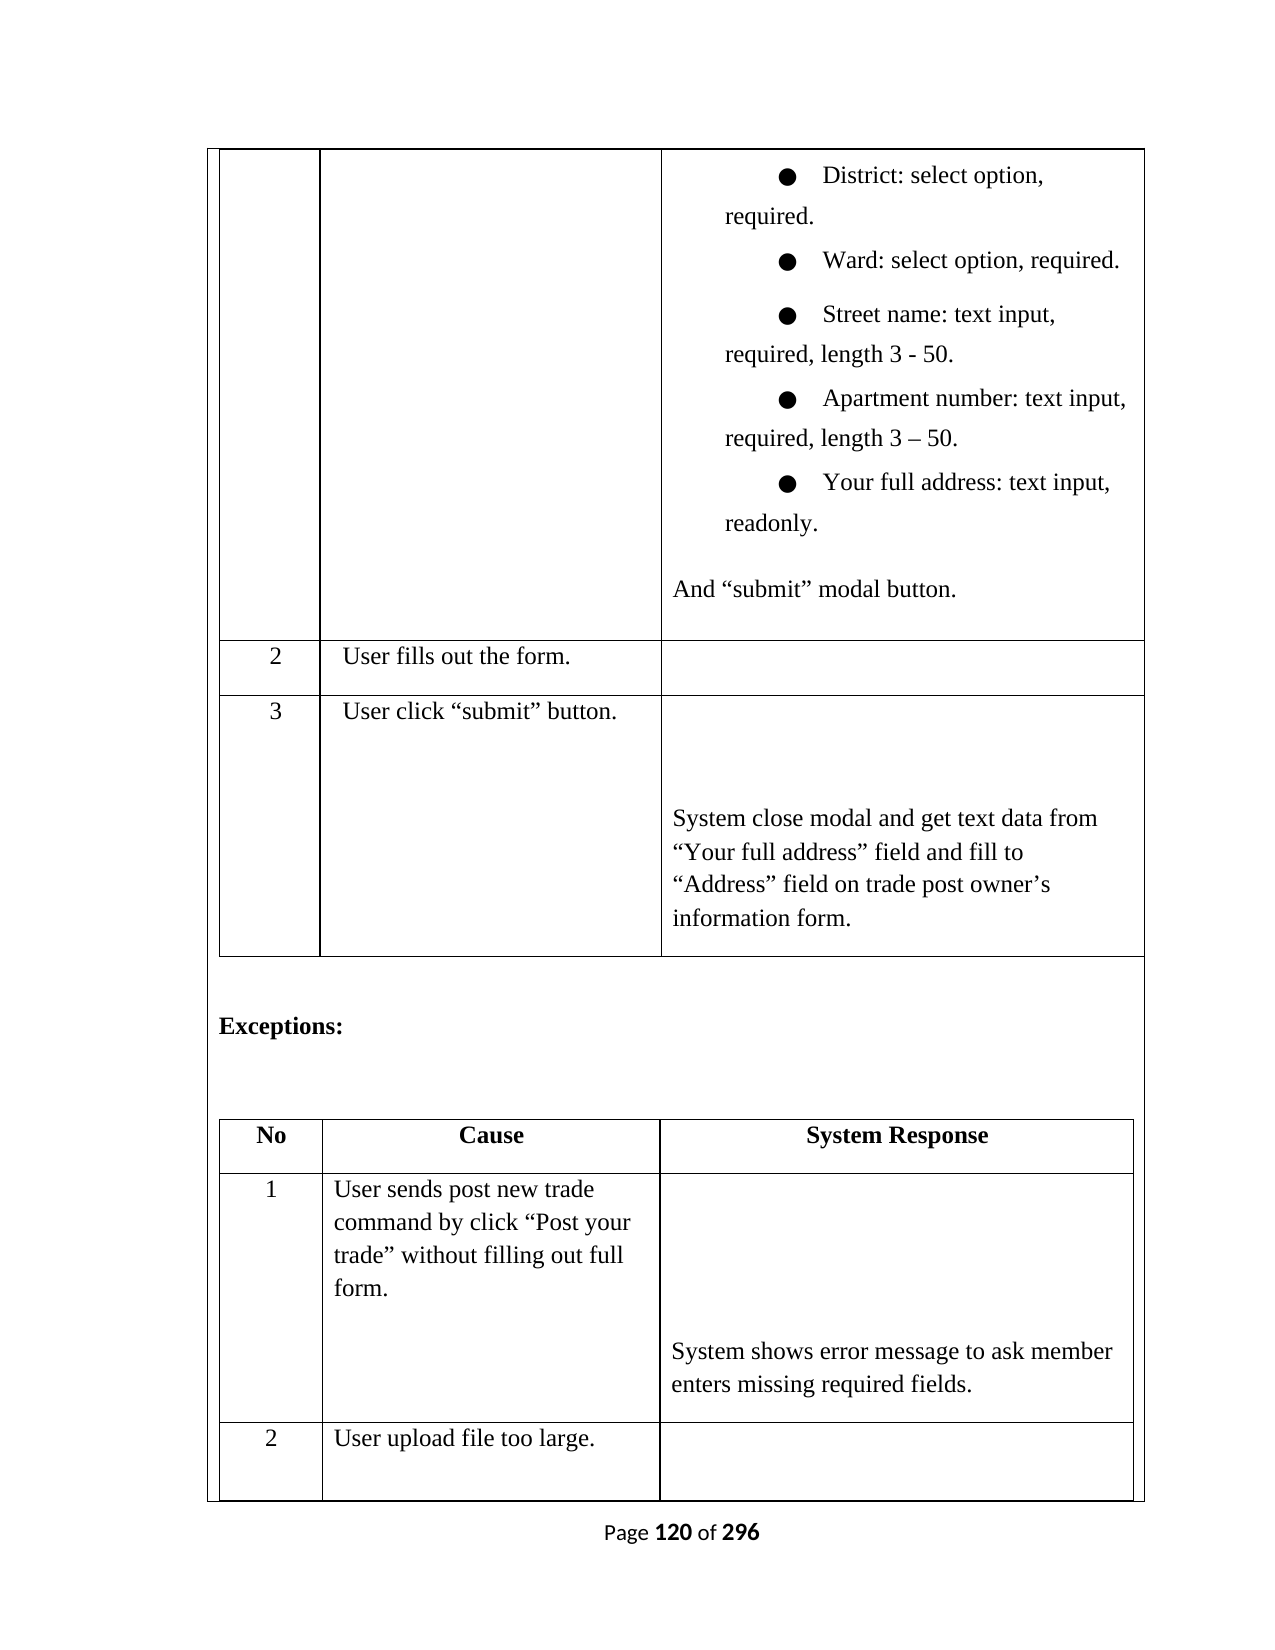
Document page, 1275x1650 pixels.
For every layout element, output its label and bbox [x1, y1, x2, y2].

table_cell [208, 149, 1144, 1501]
